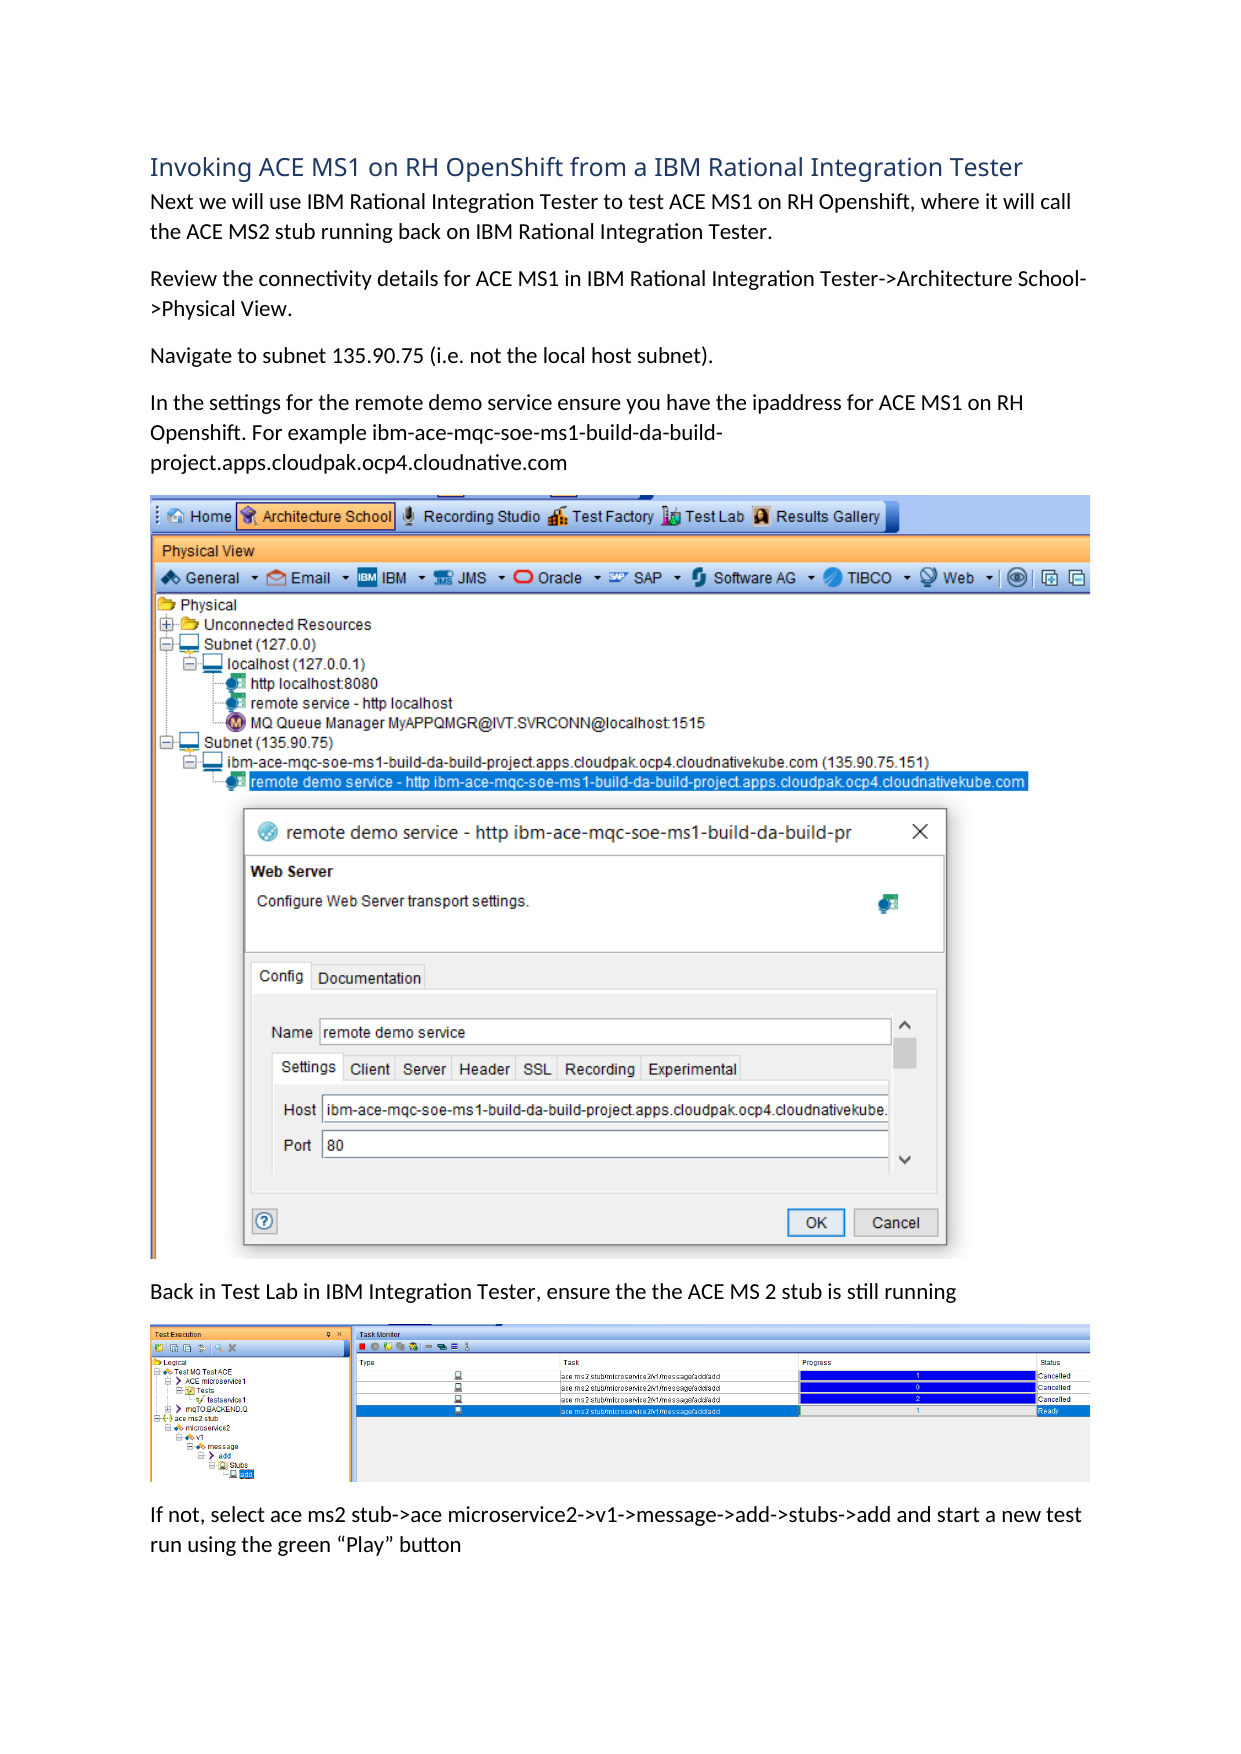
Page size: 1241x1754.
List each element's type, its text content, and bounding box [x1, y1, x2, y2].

text If not, select ace ms2 stub->ace microservice2->v1->message->add->stubs->add and start a new test run using the green “Play” button [150, 1500, 1090, 1558]
text Review the connectivity details for ACE MS1 in IBM Rational Integration Tester->Architecture School->Physical View. [150, 264, 1090, 322]
subtitle Invoking ACE MS1 on RH OpenShift from a IBM Rational Integration Tester [150, 150, 1090, 184]
text Back in Test Lab in IBM Integration Tester, ensure the the ACE MS 2 stub is still running [150, 1277, 1090, 1305]
text Next we will use IBM Rational Integration Tester to test ACE MS1 on RH Openshift, where it will call the ACE MS2 stub running back on IBM Rational Integration Tester. [150, 187, 1090, 245]
text In the settings for the remote demo service ensure you have the ipaddress for ACE MS1 on RH Openshift. For example ibm-ace-mqc-soe-ms1-build-da-build-project.apps.cloudpak.ocp4.cloudnative.com [150, 388, 1090, 476]
picture [150, 1324, 1091, 1482]
text Navigate to subnet 135.90.75 (i.e. not the local host subnet). [150, 341, 1090, 369]
picture [150, 495, 1091, 1259]
